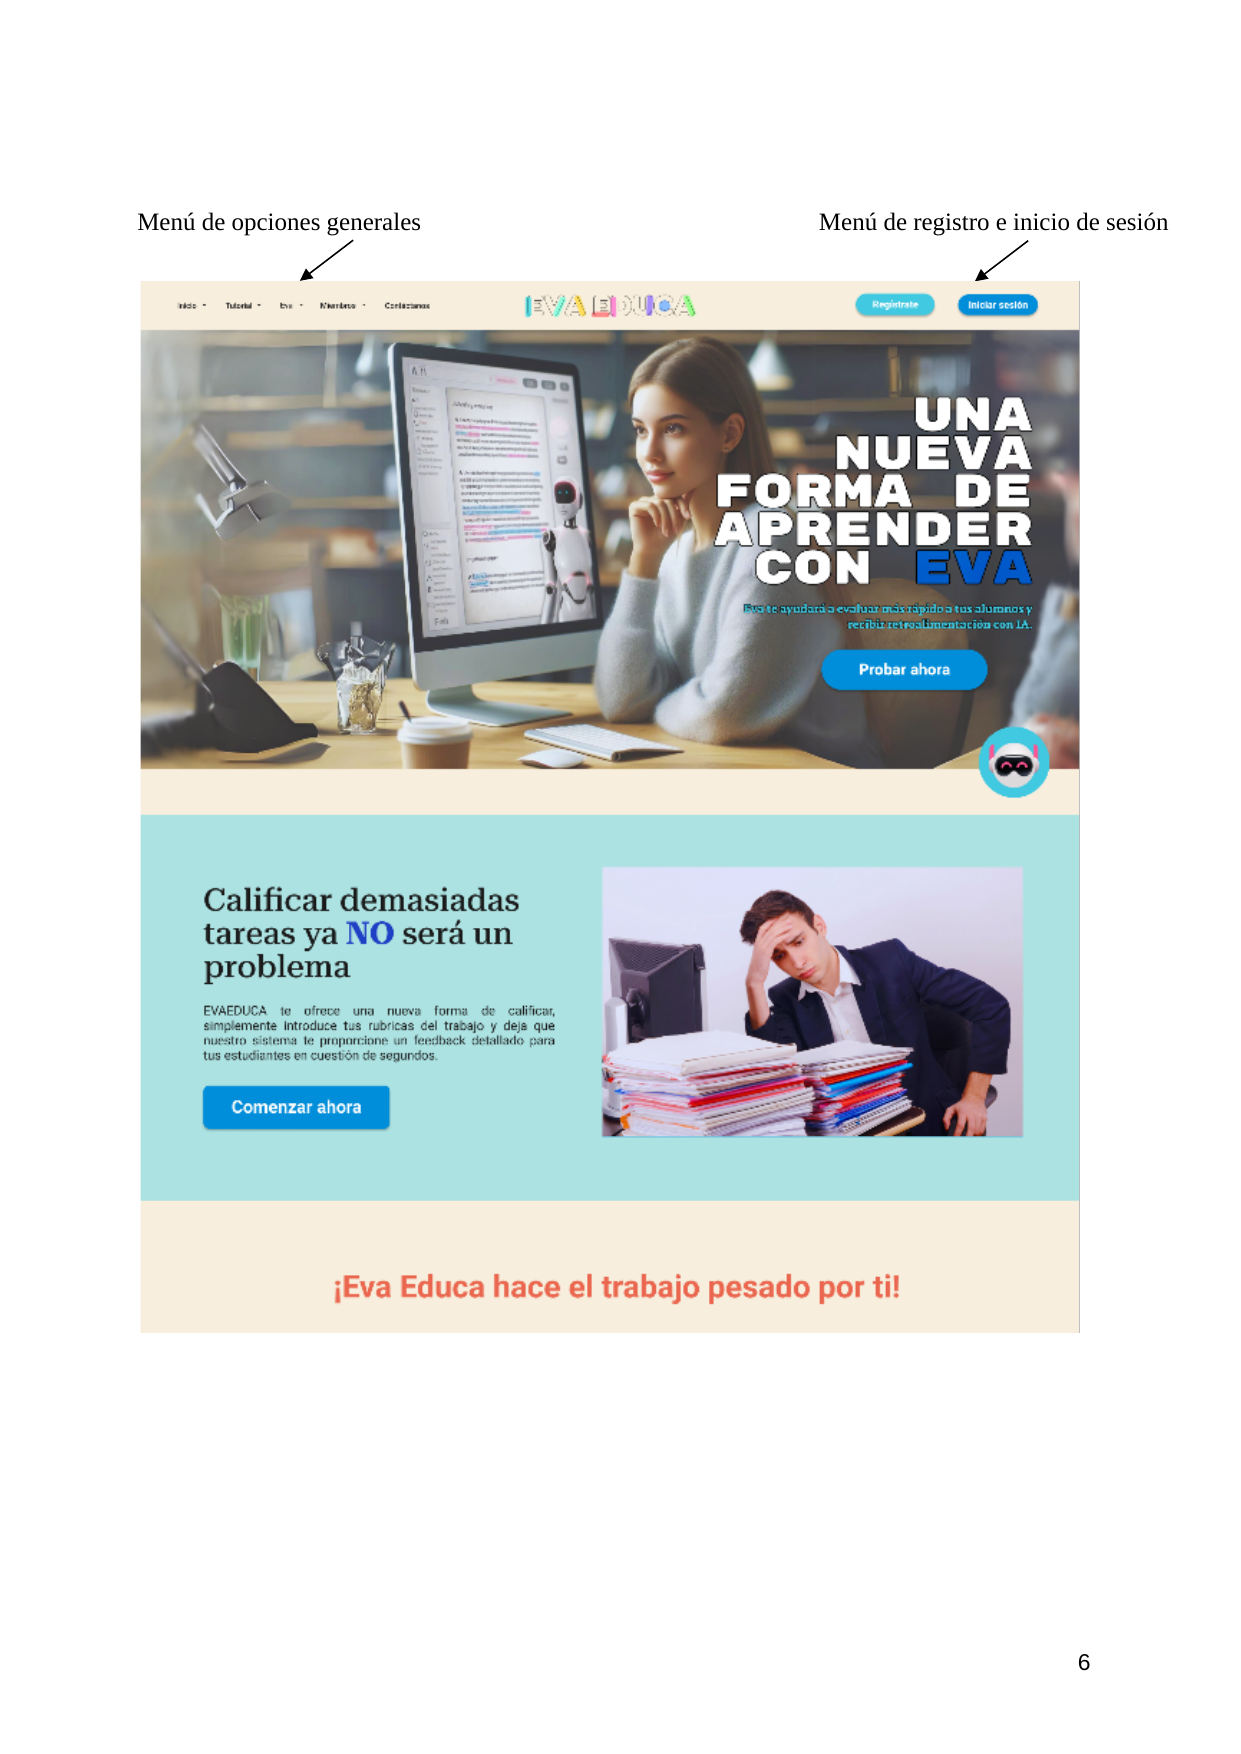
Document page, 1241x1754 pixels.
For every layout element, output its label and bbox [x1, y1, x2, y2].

picture [140, 281, 1081, 1333]
